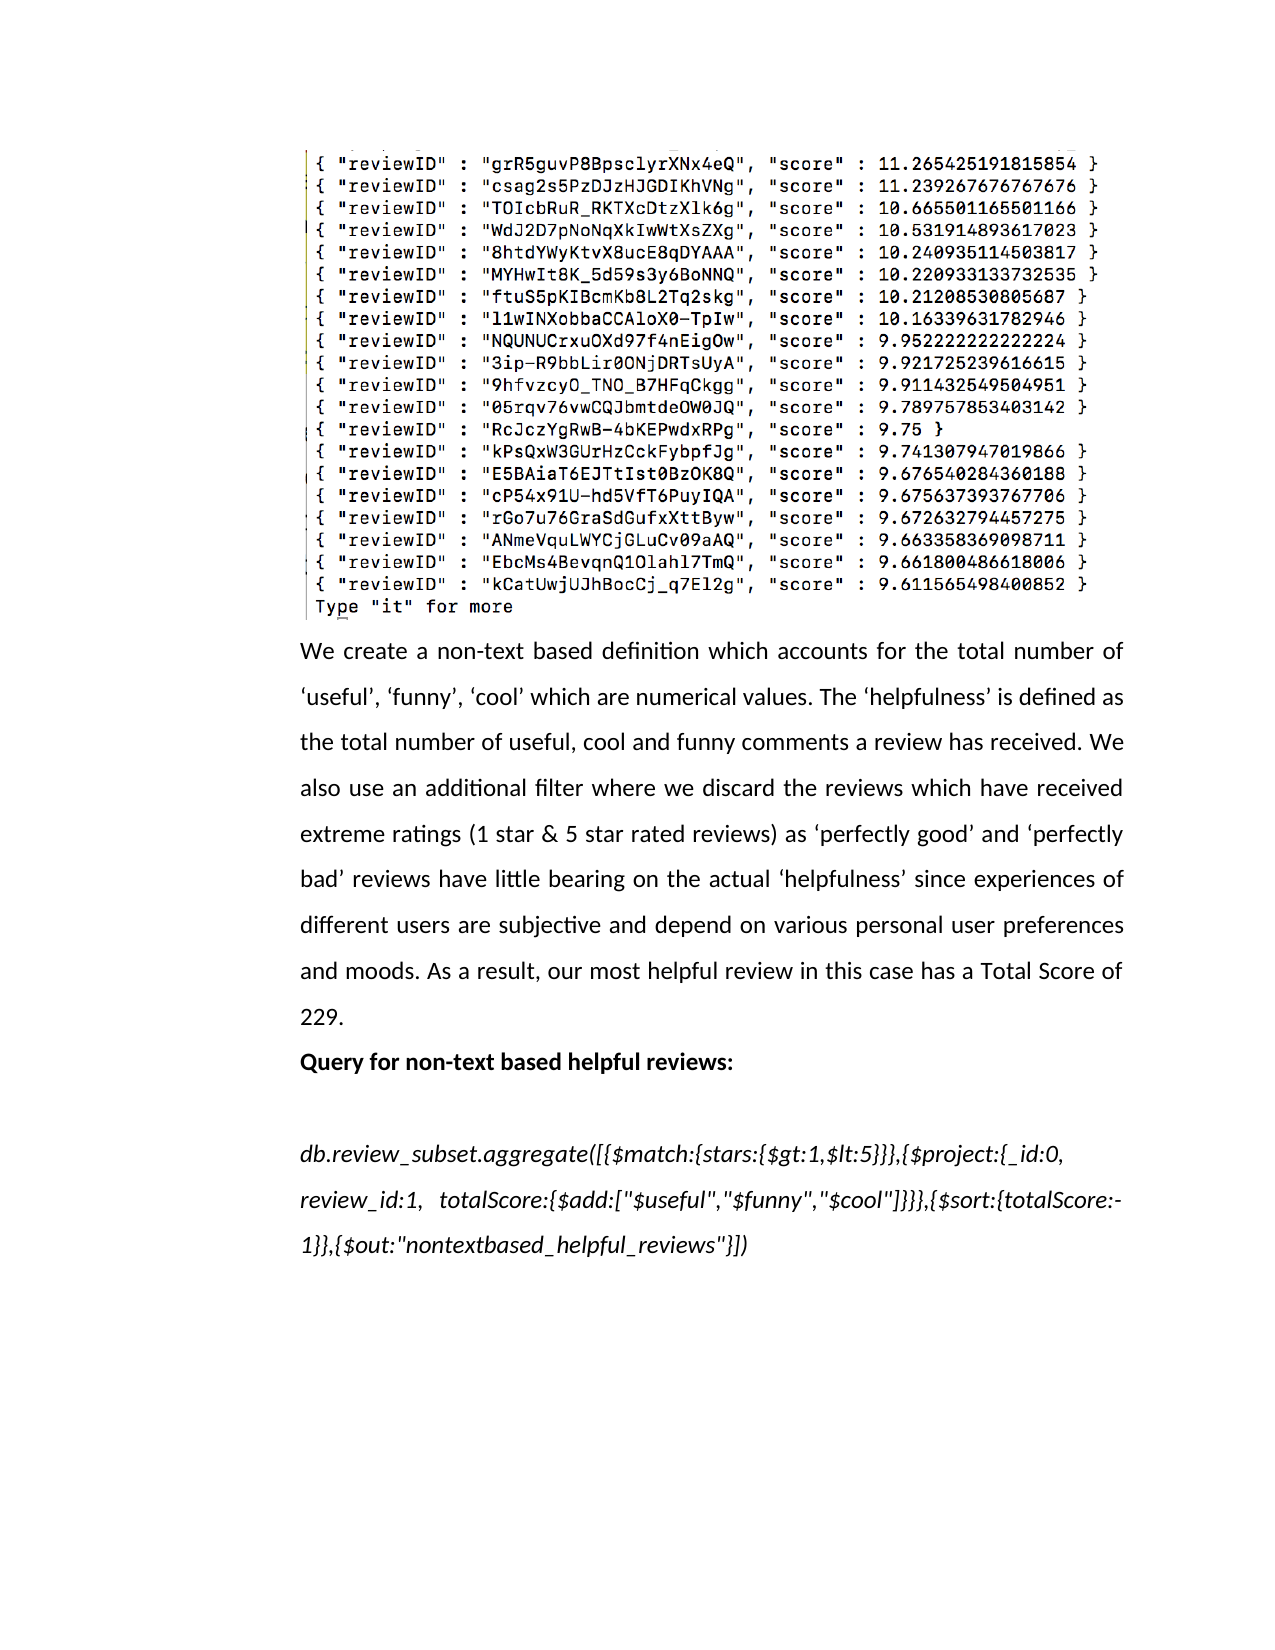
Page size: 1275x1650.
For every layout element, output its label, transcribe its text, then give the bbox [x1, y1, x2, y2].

list Query for non-text based helpful reviews: [300, 1047, 1125, 1077]
text We create a non-text based definition which accounts for the total number of ‘useful’, ‘funny’, ‘cool’ which are numerical values. The ‘helpfulness’ is defined as the total number of useful, cool and funny comments a review has received. We also use an additional filter where we discard the reviews which have received extreme ratings (1 star & 5 star rated reviews) as ‘perfectly good’ and ‘perfectly bad’ reviews have little bearing on the actual ‘helpfulness’ since experiences of different users are subjective and depend on various personal user preferences and moods. As a result, our most helpful review in this case has a Total Score of 229. [300, 635, 1125, 1031]
text db.review_subset.aggregate([{$match:{stars:{$gt:1,$lt:5}}},{$project:{_id:0, review_id:1, totalScore:{$add:["$useful","$funny","$cool"]}}},{$sort:{totalScore:-1}},{$out:"nontextbased_helpful_reviews"}]) [300, 1138, 1125, 1260]
picture [305, 150, 1116, 620]
